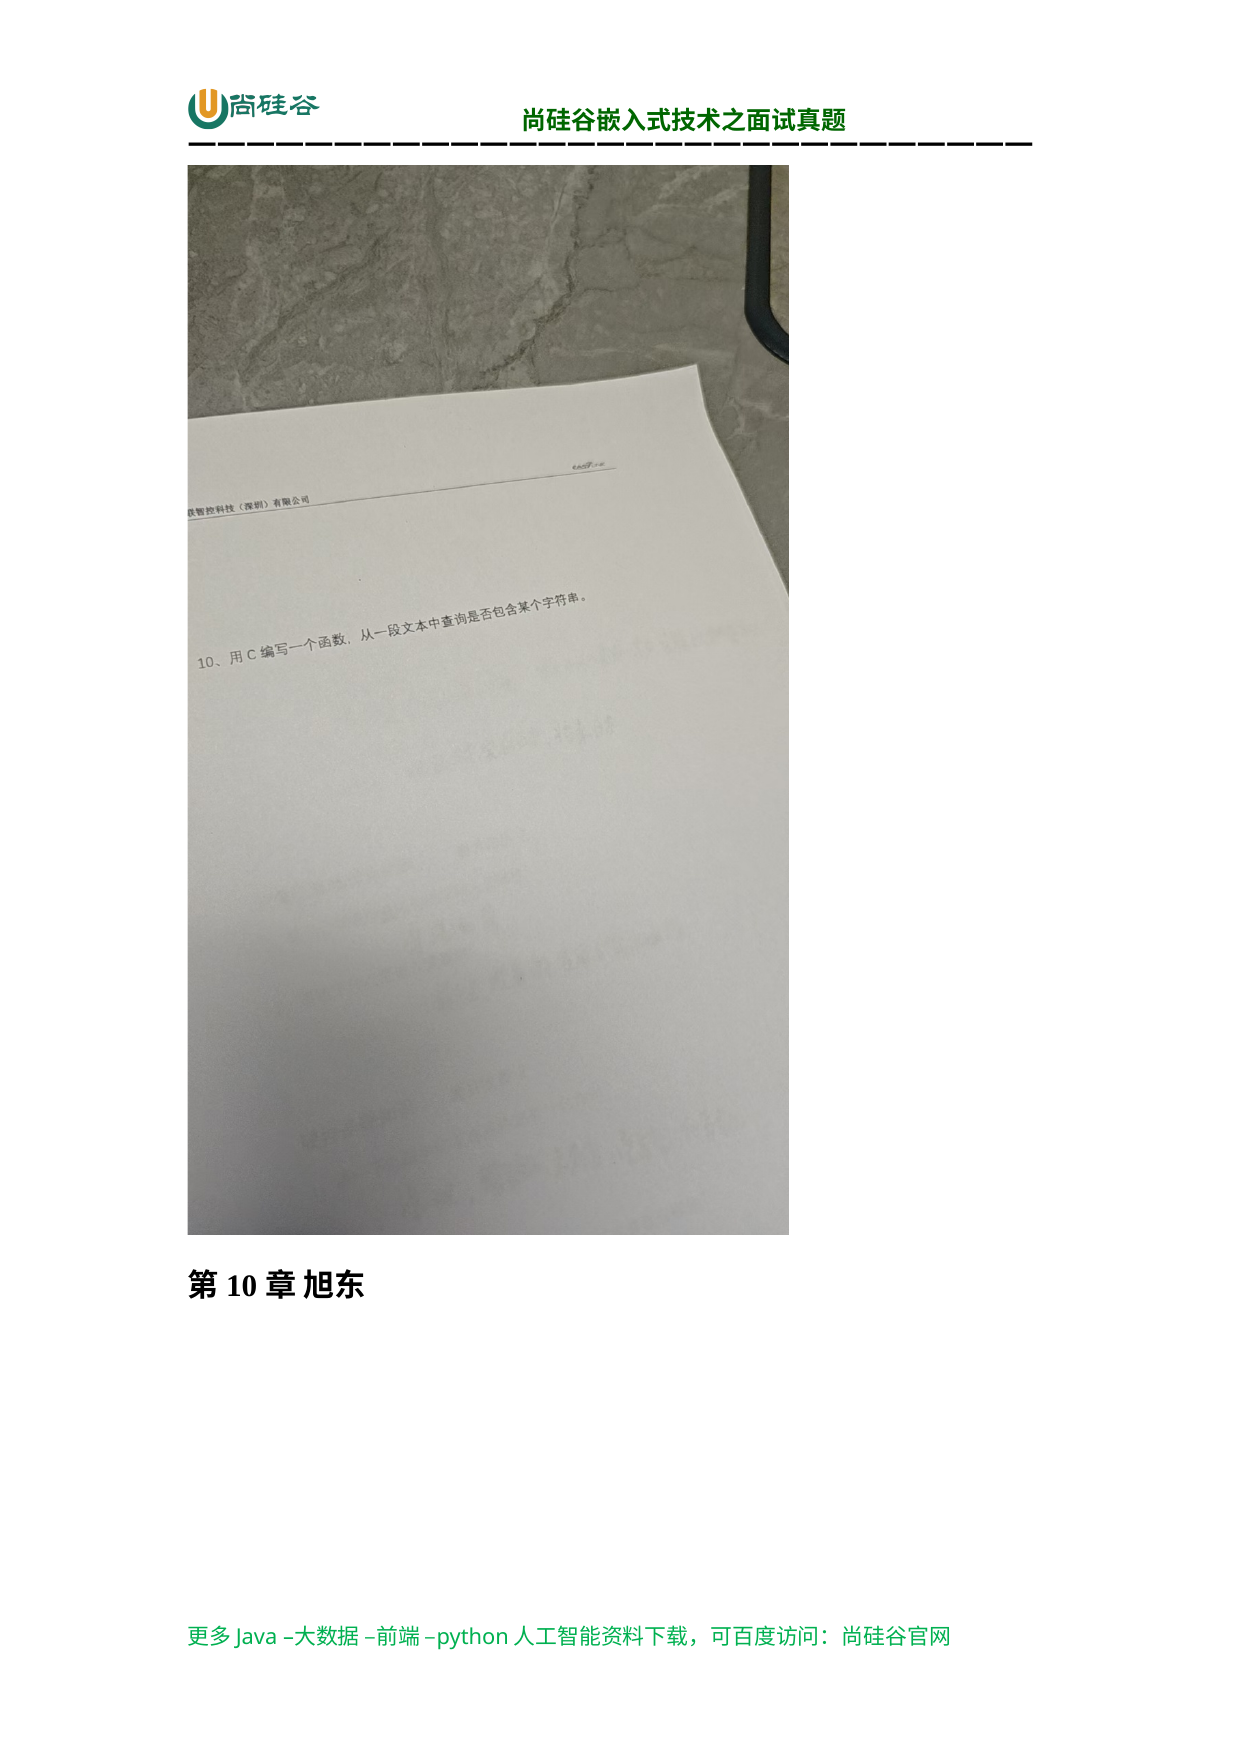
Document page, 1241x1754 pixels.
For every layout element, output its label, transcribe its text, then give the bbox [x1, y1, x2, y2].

picture [187, 165, 789, 1235]
text 旭东 [187, 1250, 1053, 1315]
picture [187, 88, 321, 130]
